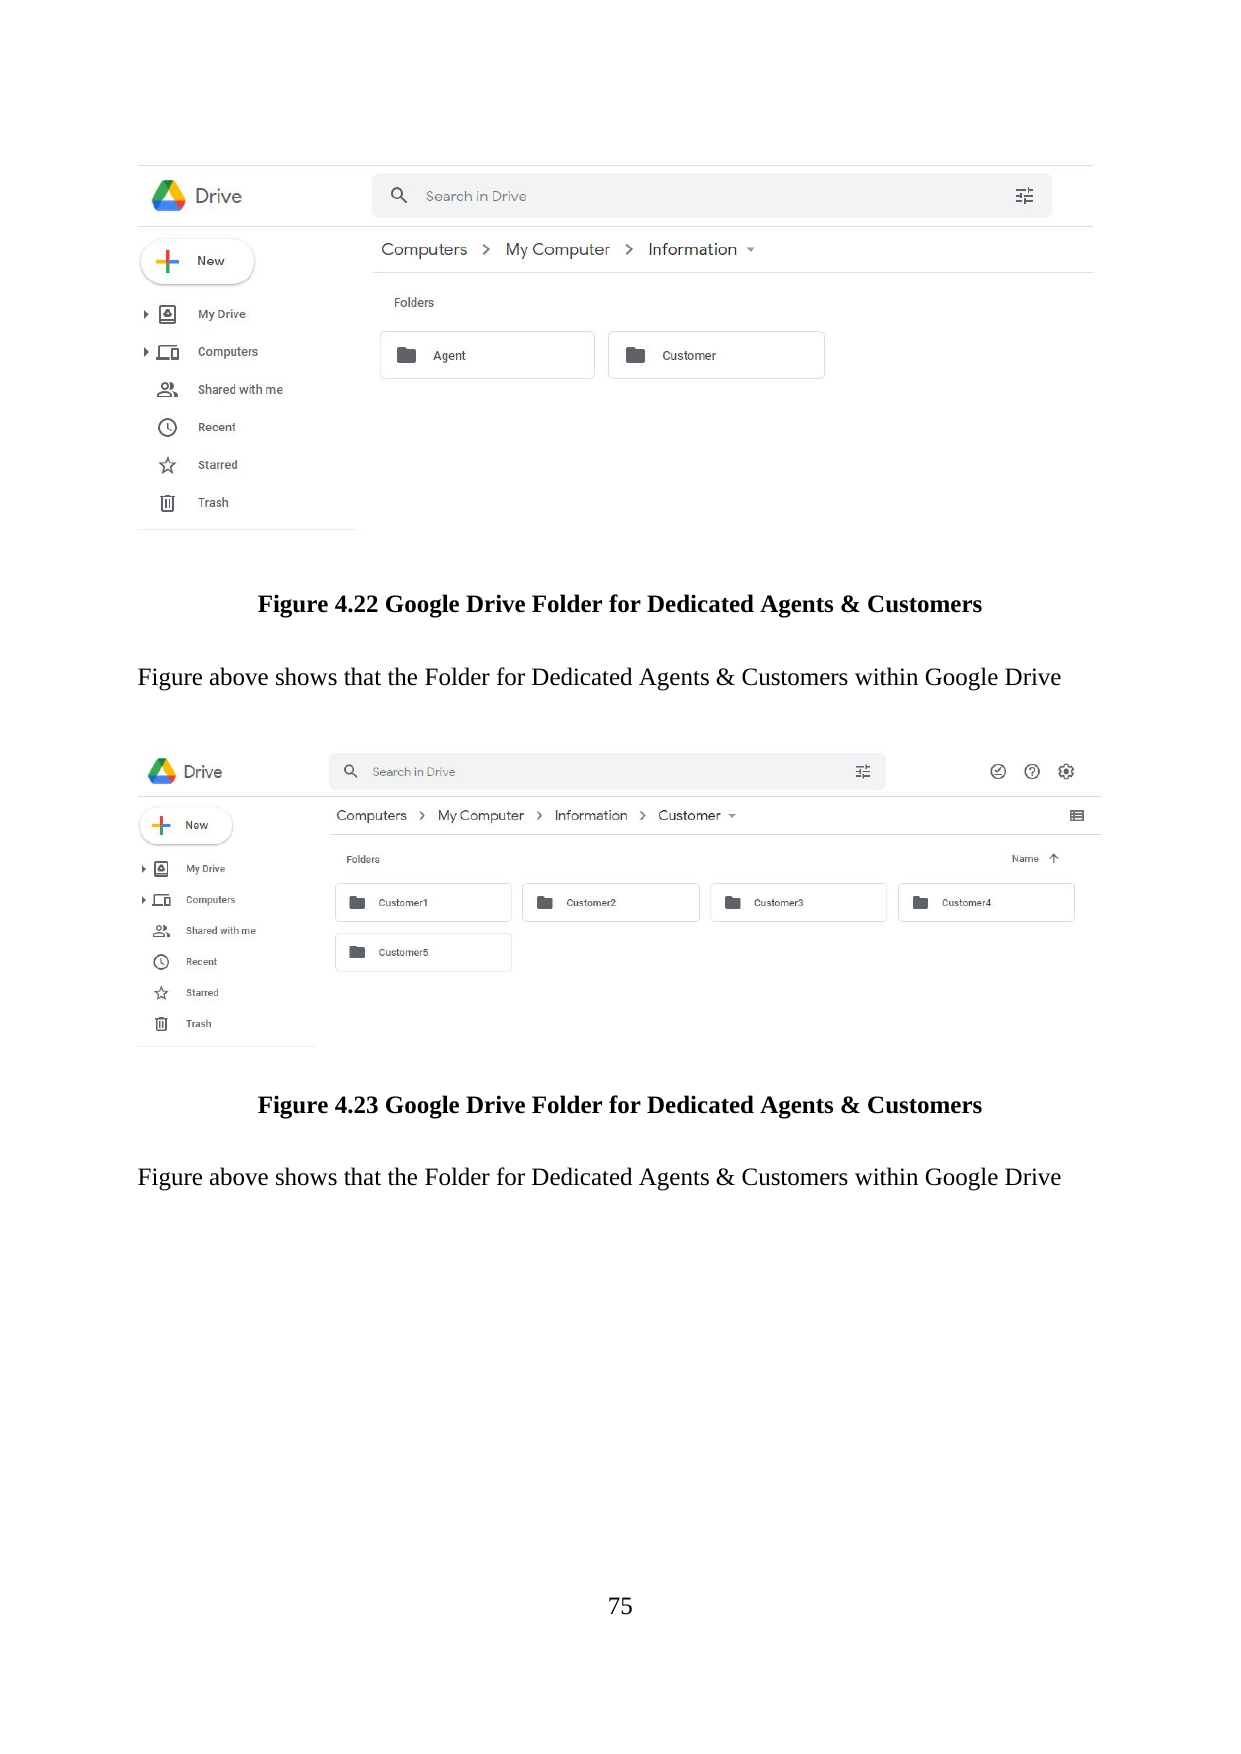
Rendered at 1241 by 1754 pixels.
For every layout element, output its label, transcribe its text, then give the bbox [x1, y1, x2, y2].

picture [137, 164, 1093, 546]
text Figure above shows that the Folder for Dedicated Agents & Customers within Google Drive [137, 1162, 1103, 1191]
subtitle Figure 4.22 Google Drive Folder for Dedicated Agents & Customers [137, 589, 1103, 618]
picture [137, 747, 1102, 1047]
text Figure above shows that the Folder for Dedicated Agents & Customers within Google Drive [137, 662, 1103, 690]
subtitle Figure 4.23 Google Drive Folder for Dedicated Agents & Customers [137, 1090, 1103, 1118]
